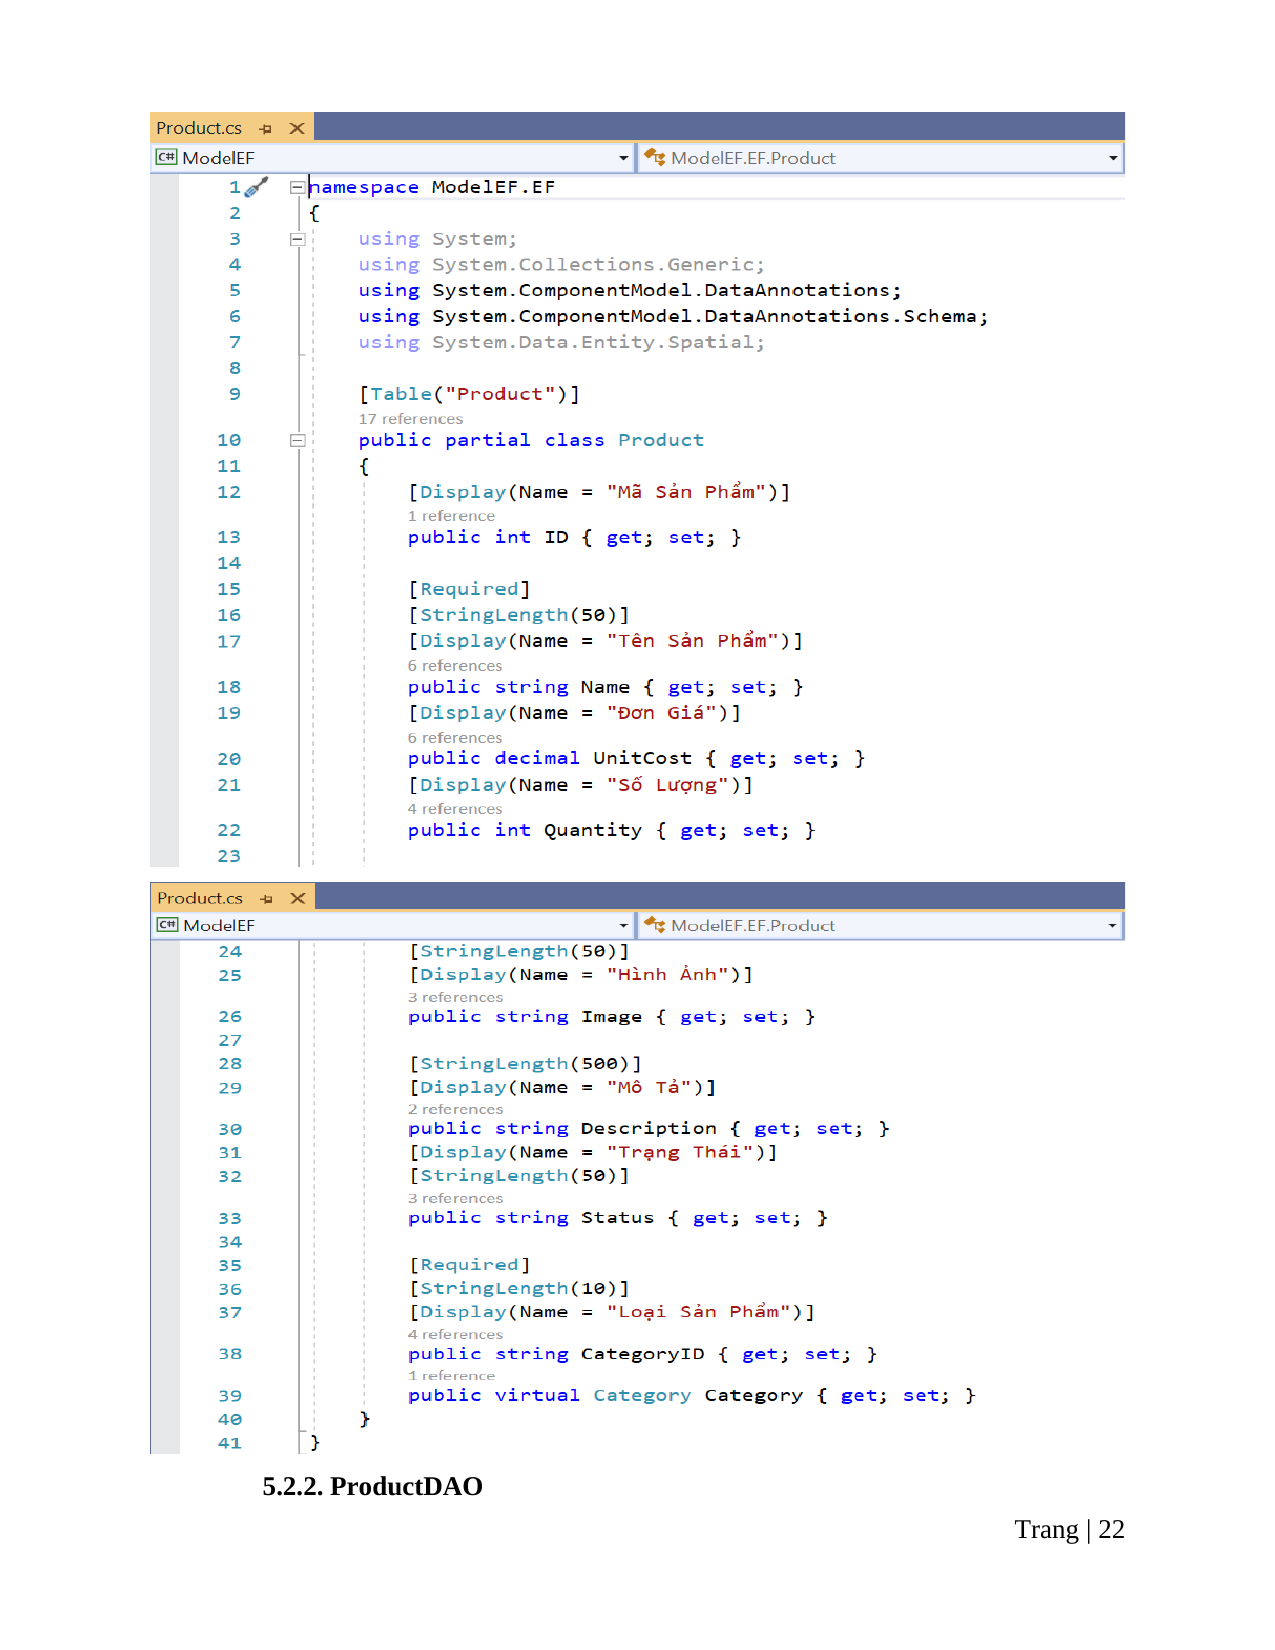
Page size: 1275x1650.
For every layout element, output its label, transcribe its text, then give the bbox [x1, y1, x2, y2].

text ProductDAO [262, 1469, 1125, 1501]
picture [150, 112, 1125, 867]
picture [150, 882, 1125, 1454]
